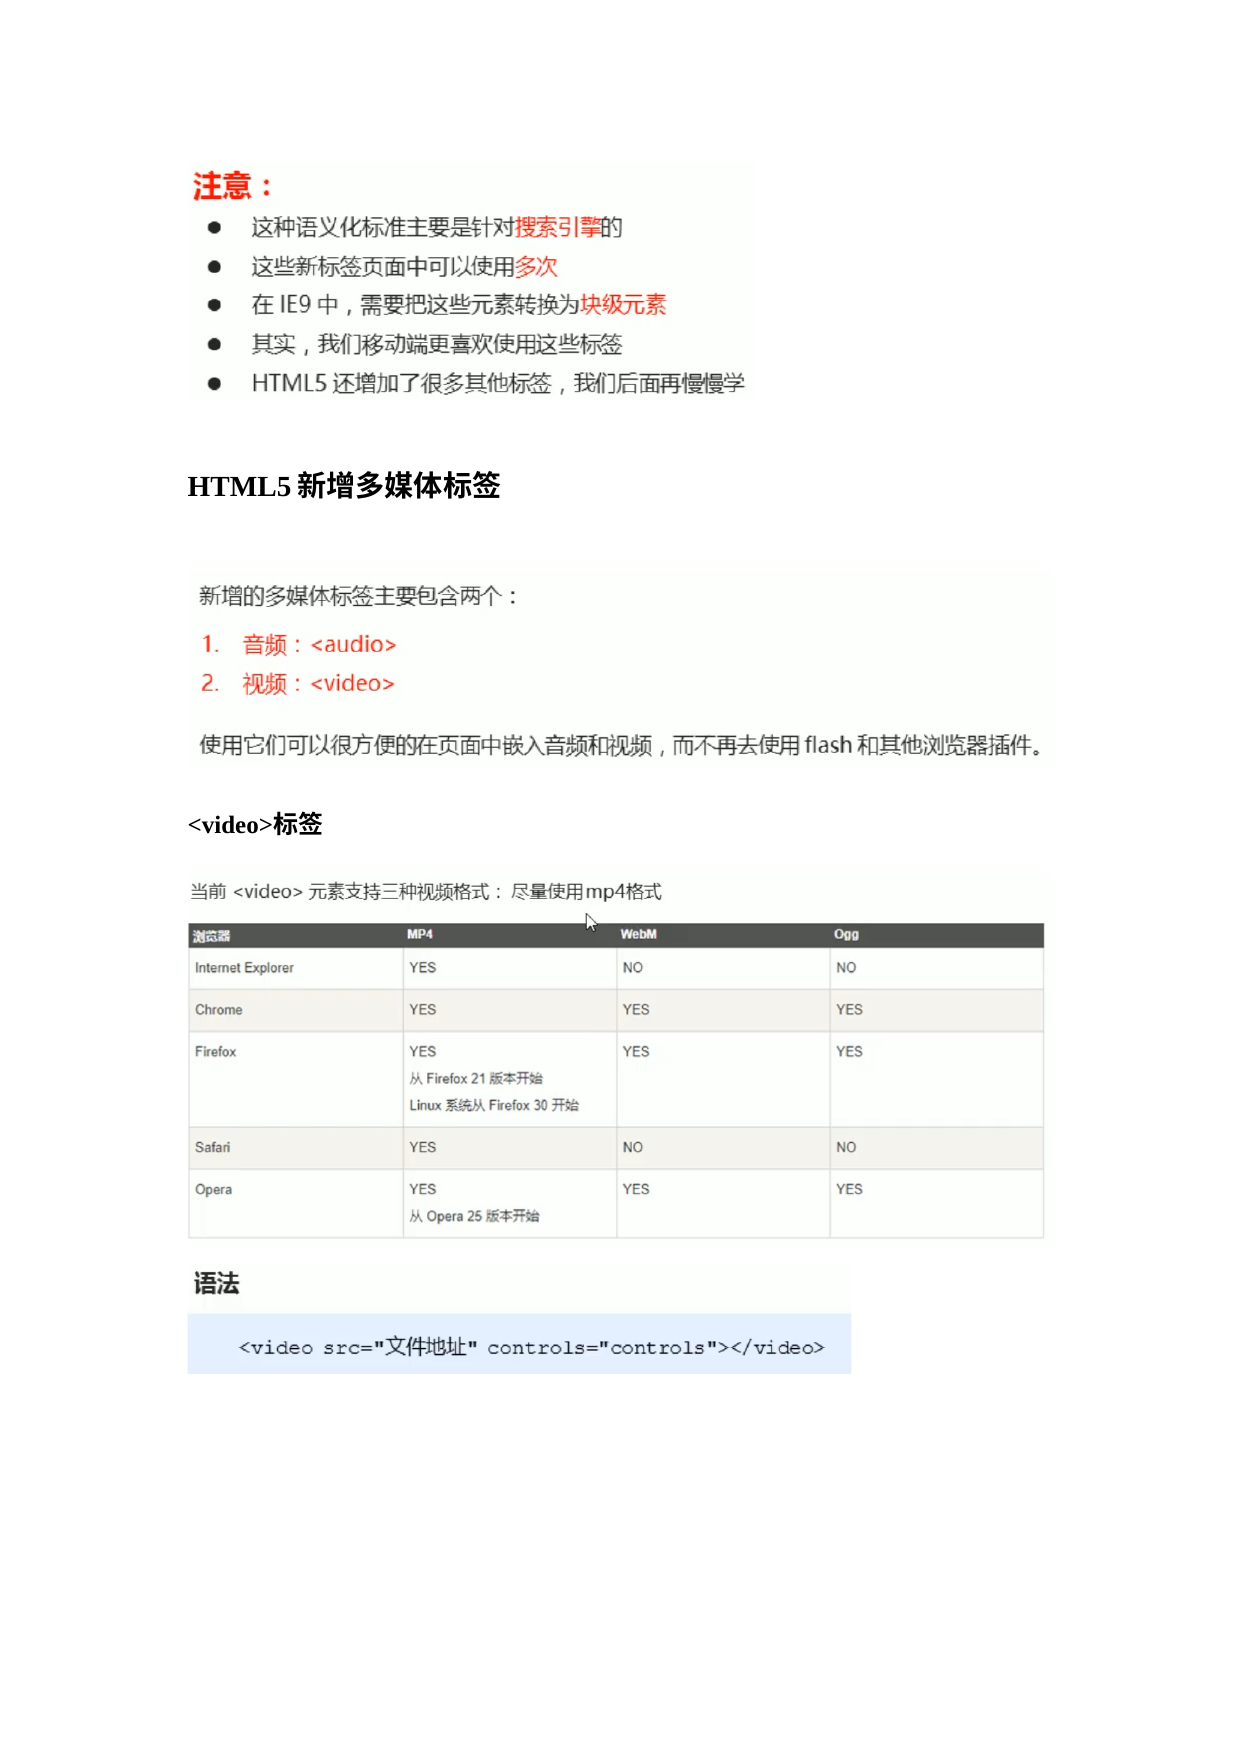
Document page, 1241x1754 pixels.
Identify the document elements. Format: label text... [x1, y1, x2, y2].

picture [187, 162, 755, 399]
subtitle HTML5新增多媒体标签 [187, 451, 1053, 516]
picture [187, 873, 1053, 1244]
picture [187, 570, 1053, 765]
subtitle <video>标签 [187, 790, 1053, 855]
picture [187, 1263, 852, 1374]
